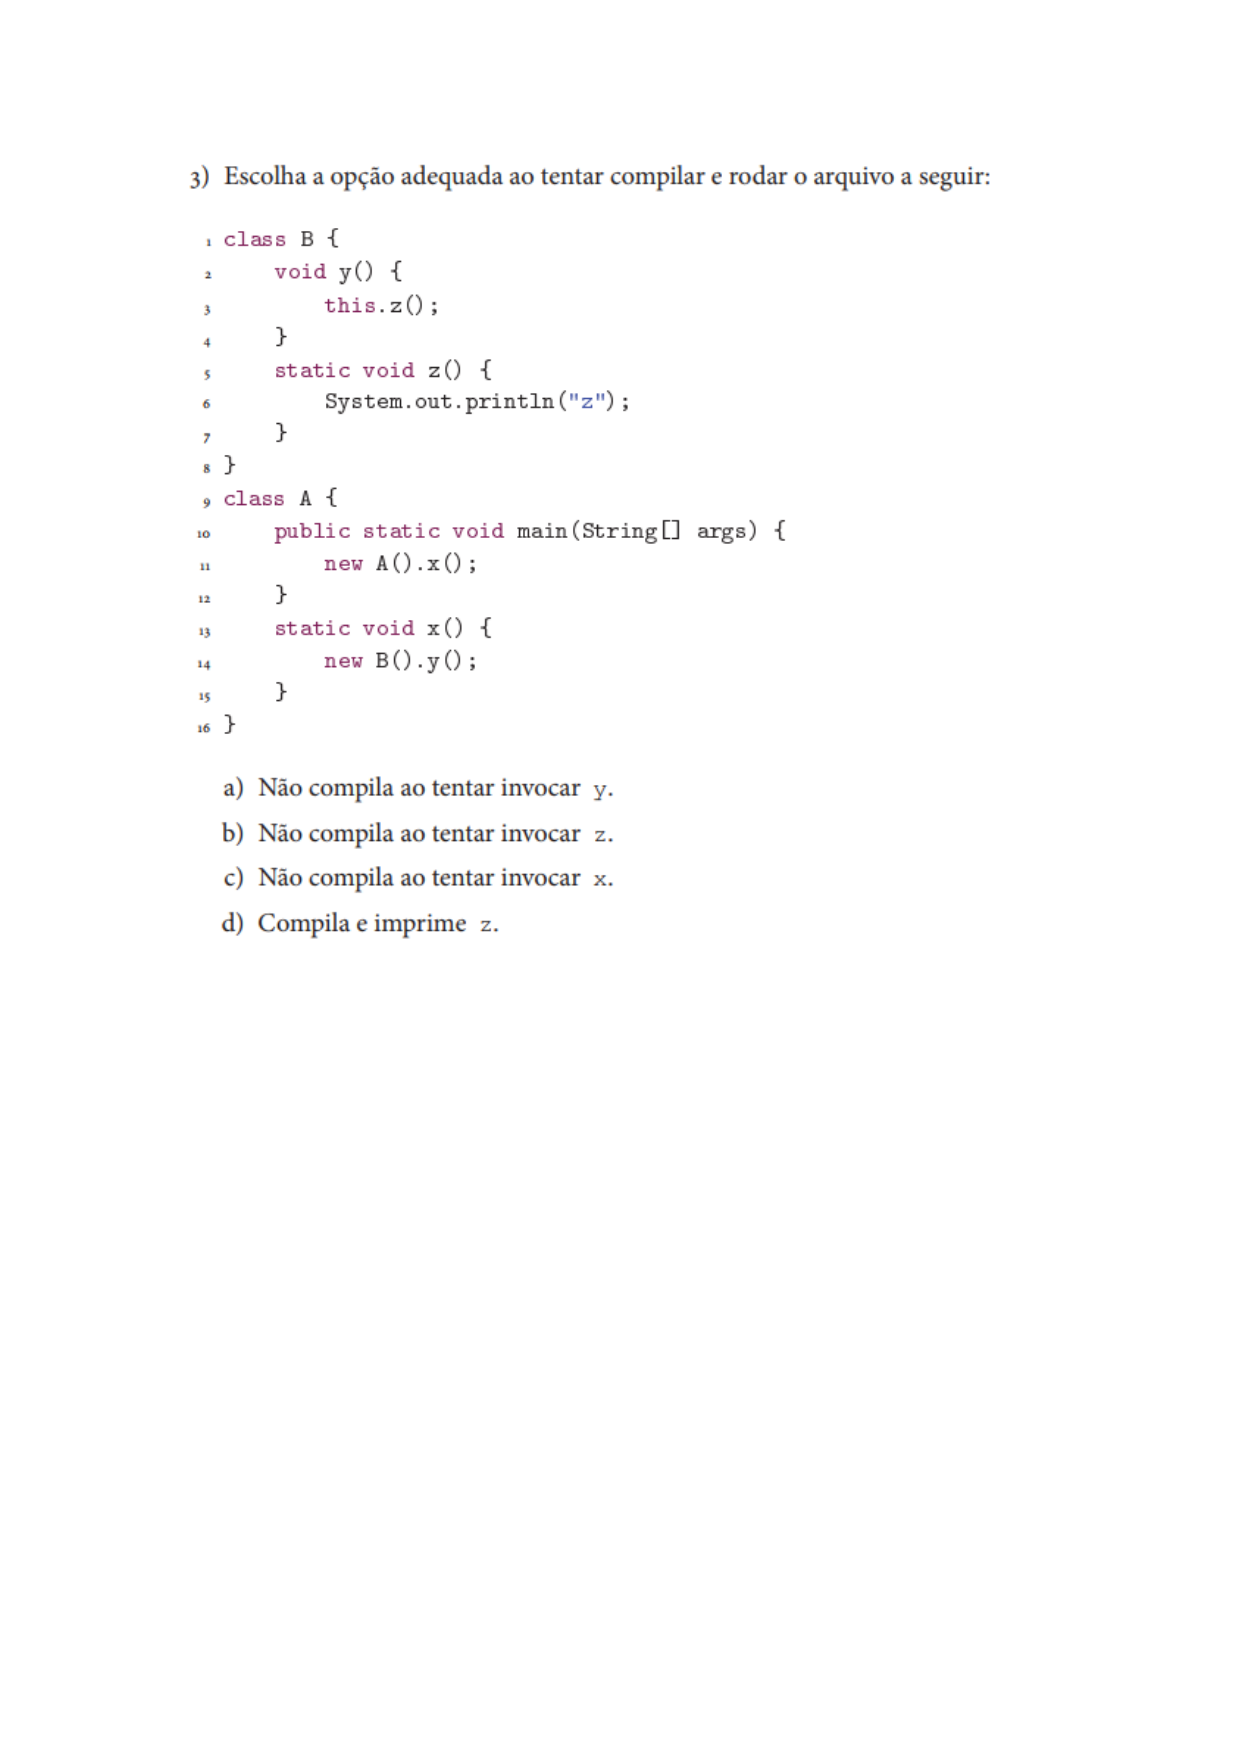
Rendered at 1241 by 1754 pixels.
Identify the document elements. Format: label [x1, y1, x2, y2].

picture [178, 146, 1063, 955]
